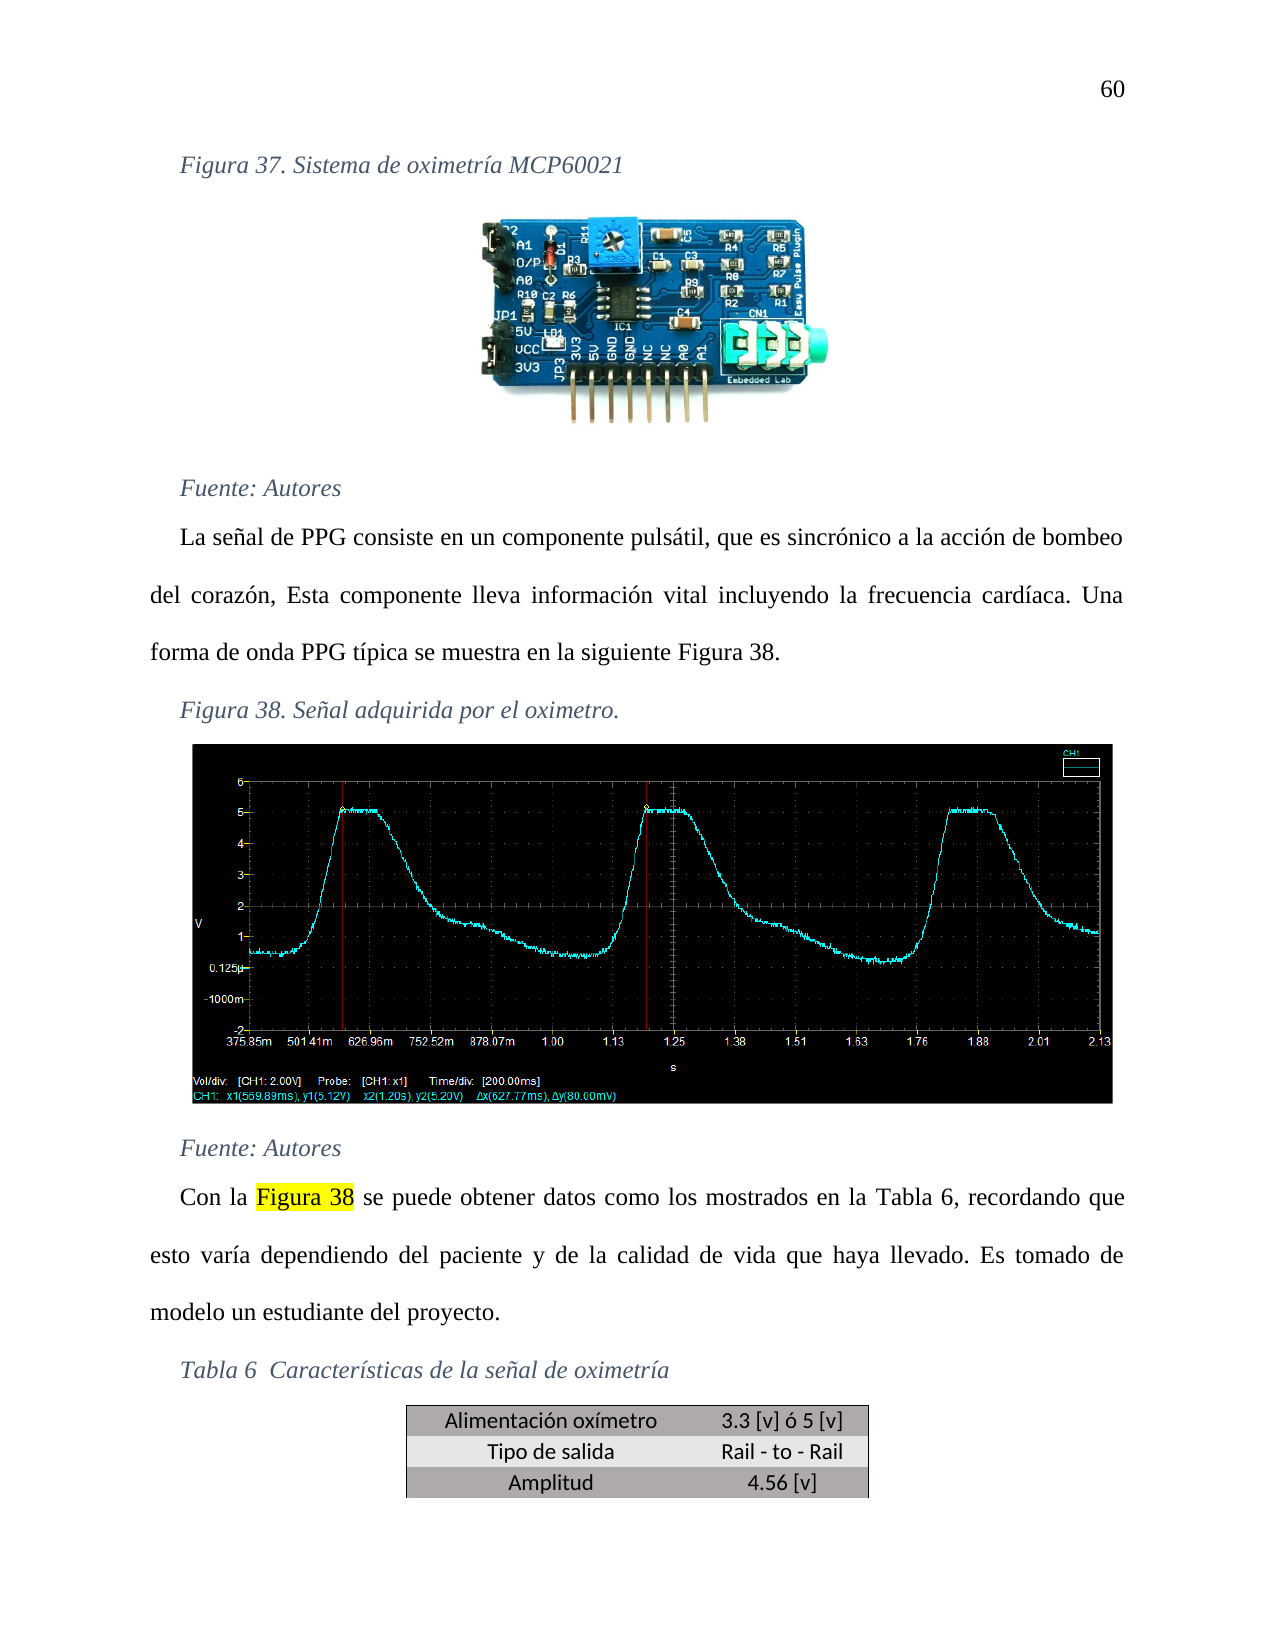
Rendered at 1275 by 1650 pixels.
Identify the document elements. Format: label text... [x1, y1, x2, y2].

text Fuente: Autores [150, 473, 1125, 502]
table_cell Amplitud [407, 1467, 696, 1498]
picture [192, 744, 1113, 1104]
text La señal de PPG consiste en un componente pulsátil, que es sincrónico a la acción de bombeo del corazón, Esta componente lleva información vital incluyendo la frecuencia cardíaca. Una forma de onda PPG típica se muestra en la siguiente Figura 38. [150, 522, 1125, 666]
table_header 3.3 [v] ó 5 [v] [696, 1406, 868, 1436]
text Tabla 6 Características de la señal de oximetría [150, 1355, 1125, 1384]
table_cell Tipo de salida [407, 1436, 696, 1467]
table_cell Rail - to - Rail [696, 1436, 868, 1467]
text Figura 37. Sistema de oximetría MCP60021 [150, 150, 1125, 179]
text Fuente: Autores [150, 1133, 1125, 1162]
table_cell 4.56 [v] [696, 1467, 868, 1498]
text Figura 38. Señal adquirida por el oximetro. [150, 695, 1125, 724]
table_header Alimentación oxímetro [407, 1406, 696, 1436]
text Con la Figura 38 se puede obtener datos como los mostrados en la Tabla 6, recordando que esto varía dependiendo del paciente y de la calidad de vida que haya llevado. Es tomado de modelo un estudiante del proyecto. [150, 1182, 1125, 1326]
picture [466, 199, 839, 444]
